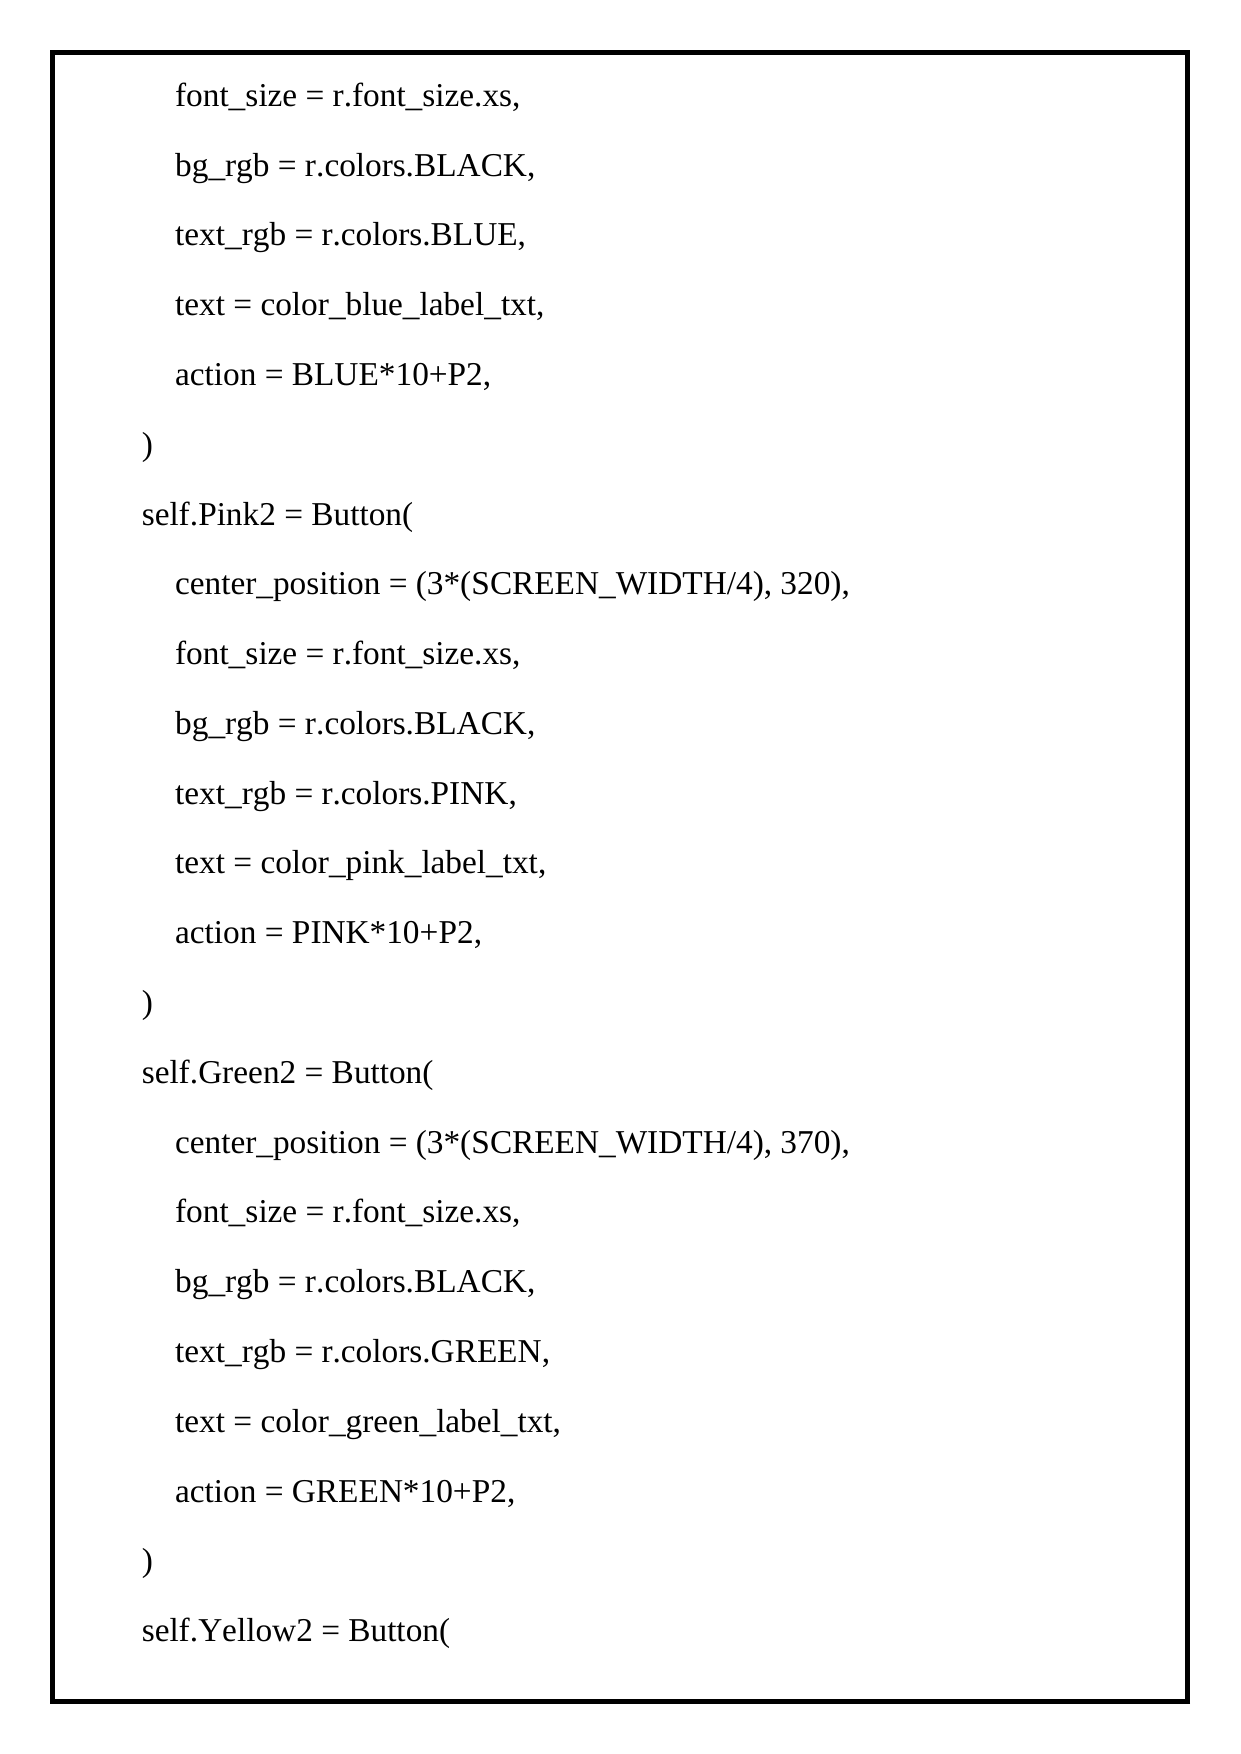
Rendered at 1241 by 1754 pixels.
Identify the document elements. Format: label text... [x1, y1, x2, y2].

text font_size = r.font_size.xs, [75, 633, 1165, 672]
text bg_rgb = r.colors.BLACK, [75, 703, 1165, 741]
text font_size = r.font_size.xs, [75, 75, 1165, 113]
text self.Green2 = Button( [75, 1052, 1165, 1090]
text action = GREEN*10+P2, [75, 1471, 1165, 1509]
text bg_rgb = r.colors.BLACK, [75, 145, 1165, 183]
text self.Pink2 = Button( [75, 494, 1165, 532]
text text_rgb = r.colors.BLUE, [75, 214, 1165, 253]
text ) [75, 982, 1165, 1021]
text text_rgb = r.colors.PINK, [75, 773, 1165, 811]
text text_rgb = r.colors.GREEN, [75, 1331, 1165, 1369]
text text = color_green_label_txt, [75, 1401, 1165, 1439]
text bg_rgb = r.colors.BLACK, [75, 1261, 1165, 1300]
text action = BLUE*10+P2, [75, 354, 1165, 392]
text ) [75, 424, 1165, 462]
text text = color_pink_label_txt, [75, 843, 1165, 881]
text text = color_blue_label_txt, [75, 284, 1165, 323]
text action = PINK*10+P2, [75, 912, 1165, 951]
text font_size = r.font_size.xs, [75, 1192, 1165, 1230]
text ) [75, 1541, 1165, 1579]
text center_position = (3*(SCREEN_WIDTH/4), 320), [75, 563, 1165, 602]
text center_position = (3*(SCREEN_WIDTH/4), 370), [75, 1122, 1165, 1160]
text self.Yellow2 = Button( [75, 1610, 1165, 1649]
